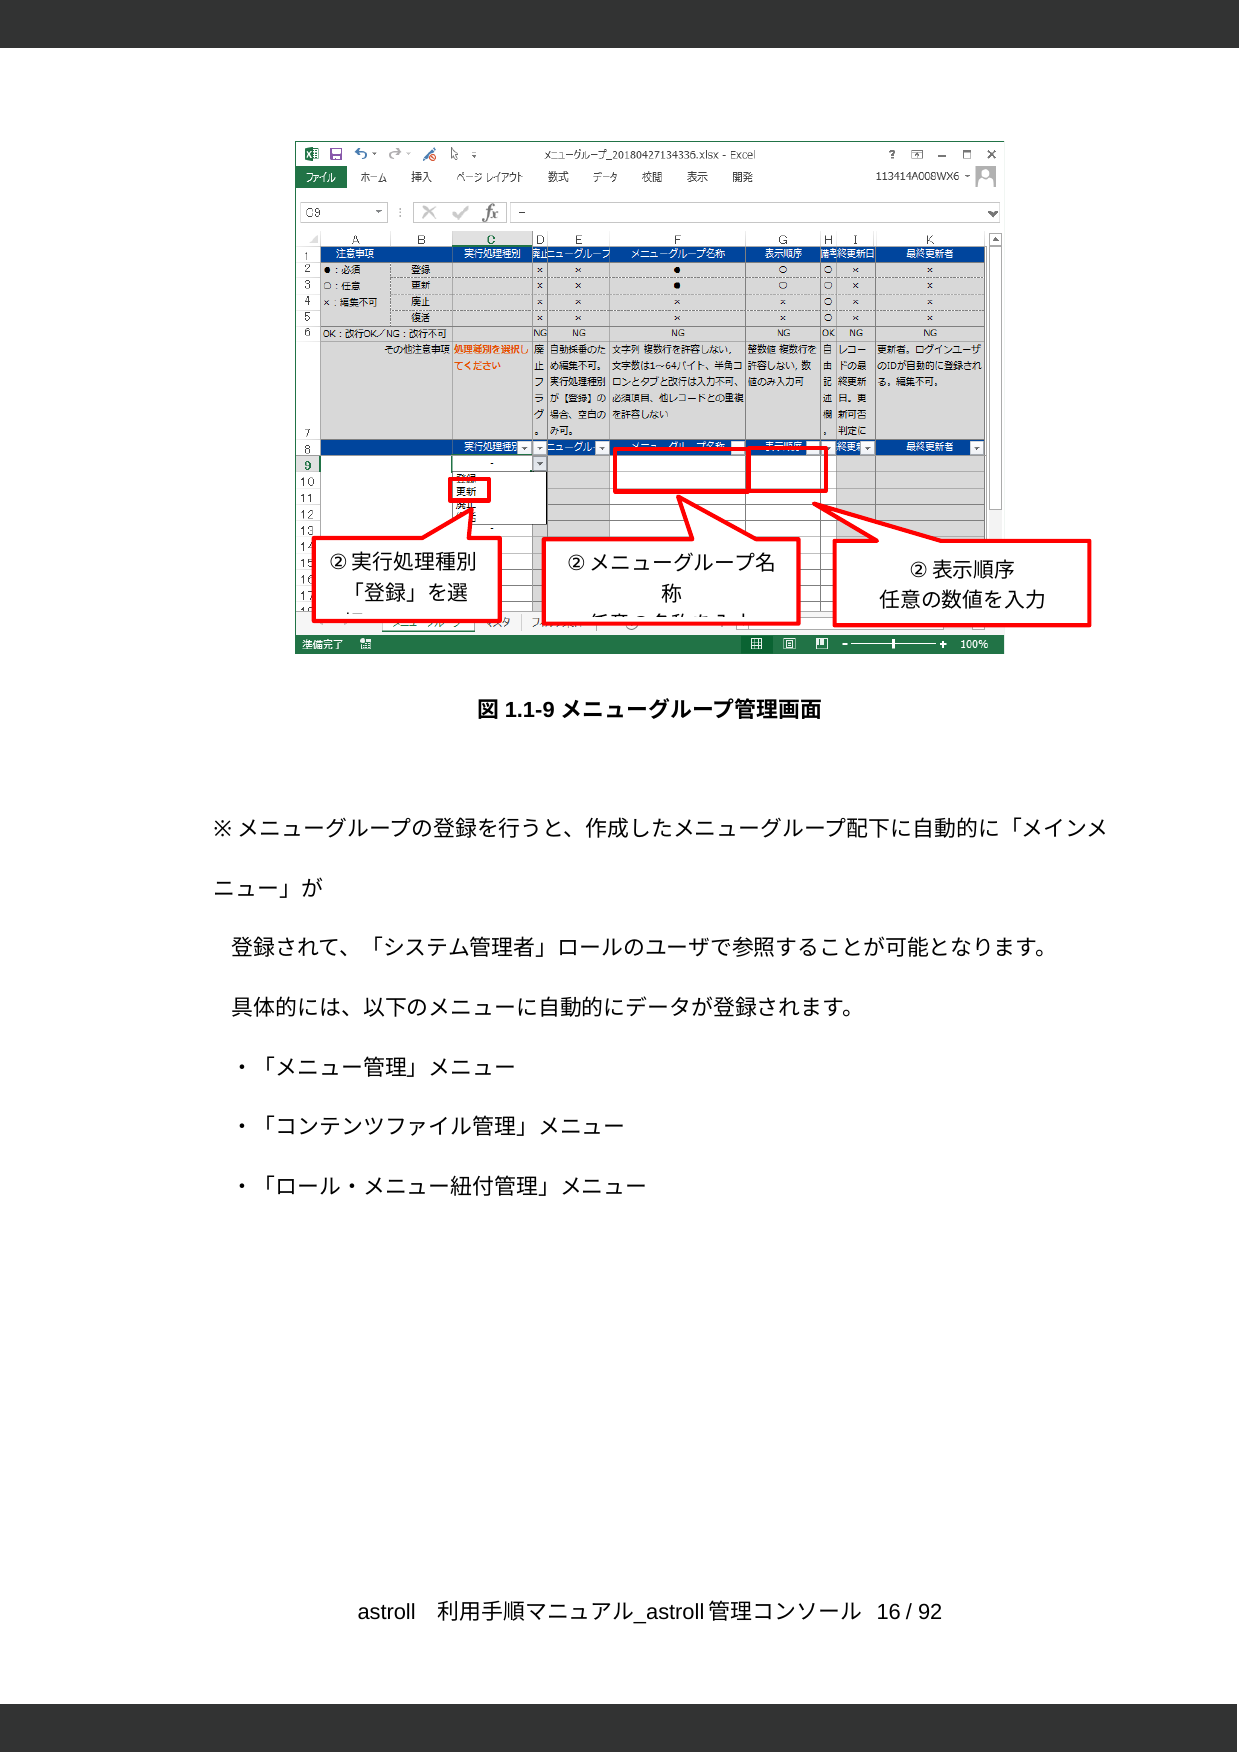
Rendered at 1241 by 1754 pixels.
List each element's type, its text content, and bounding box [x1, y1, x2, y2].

text 具体的には、以下のメニューに自動的にデータが登録されます。 [213, 976, 1152, 1036]
picture [295, 141, 1005, 654]
picture [0, 0, 1239, 48]
picture [0, 1704, 1237, 1752]
text ・「コンテンツファイル管理」メニュー [213, 1095, 1152, 1155]
text 登録されて、「システム管理者」ロールのユーザで参照することが可能となります。 [213, 916, 1152, 976]
text ・「メニュー管理」メニュー [213, 1036, 1152, 1095]
text ・「ロール・メニュー紐付管理」メニュー [213, 1155, 1152, 1214]
text ※ メニューグループの登録を行うと、作成したメニューグループ配下に自動的に「メインメニュー」が [213, 797, 1152, 916]
text 図 1.1-9 メニューグループ管理画面 [148, 678, 1152, 738]
